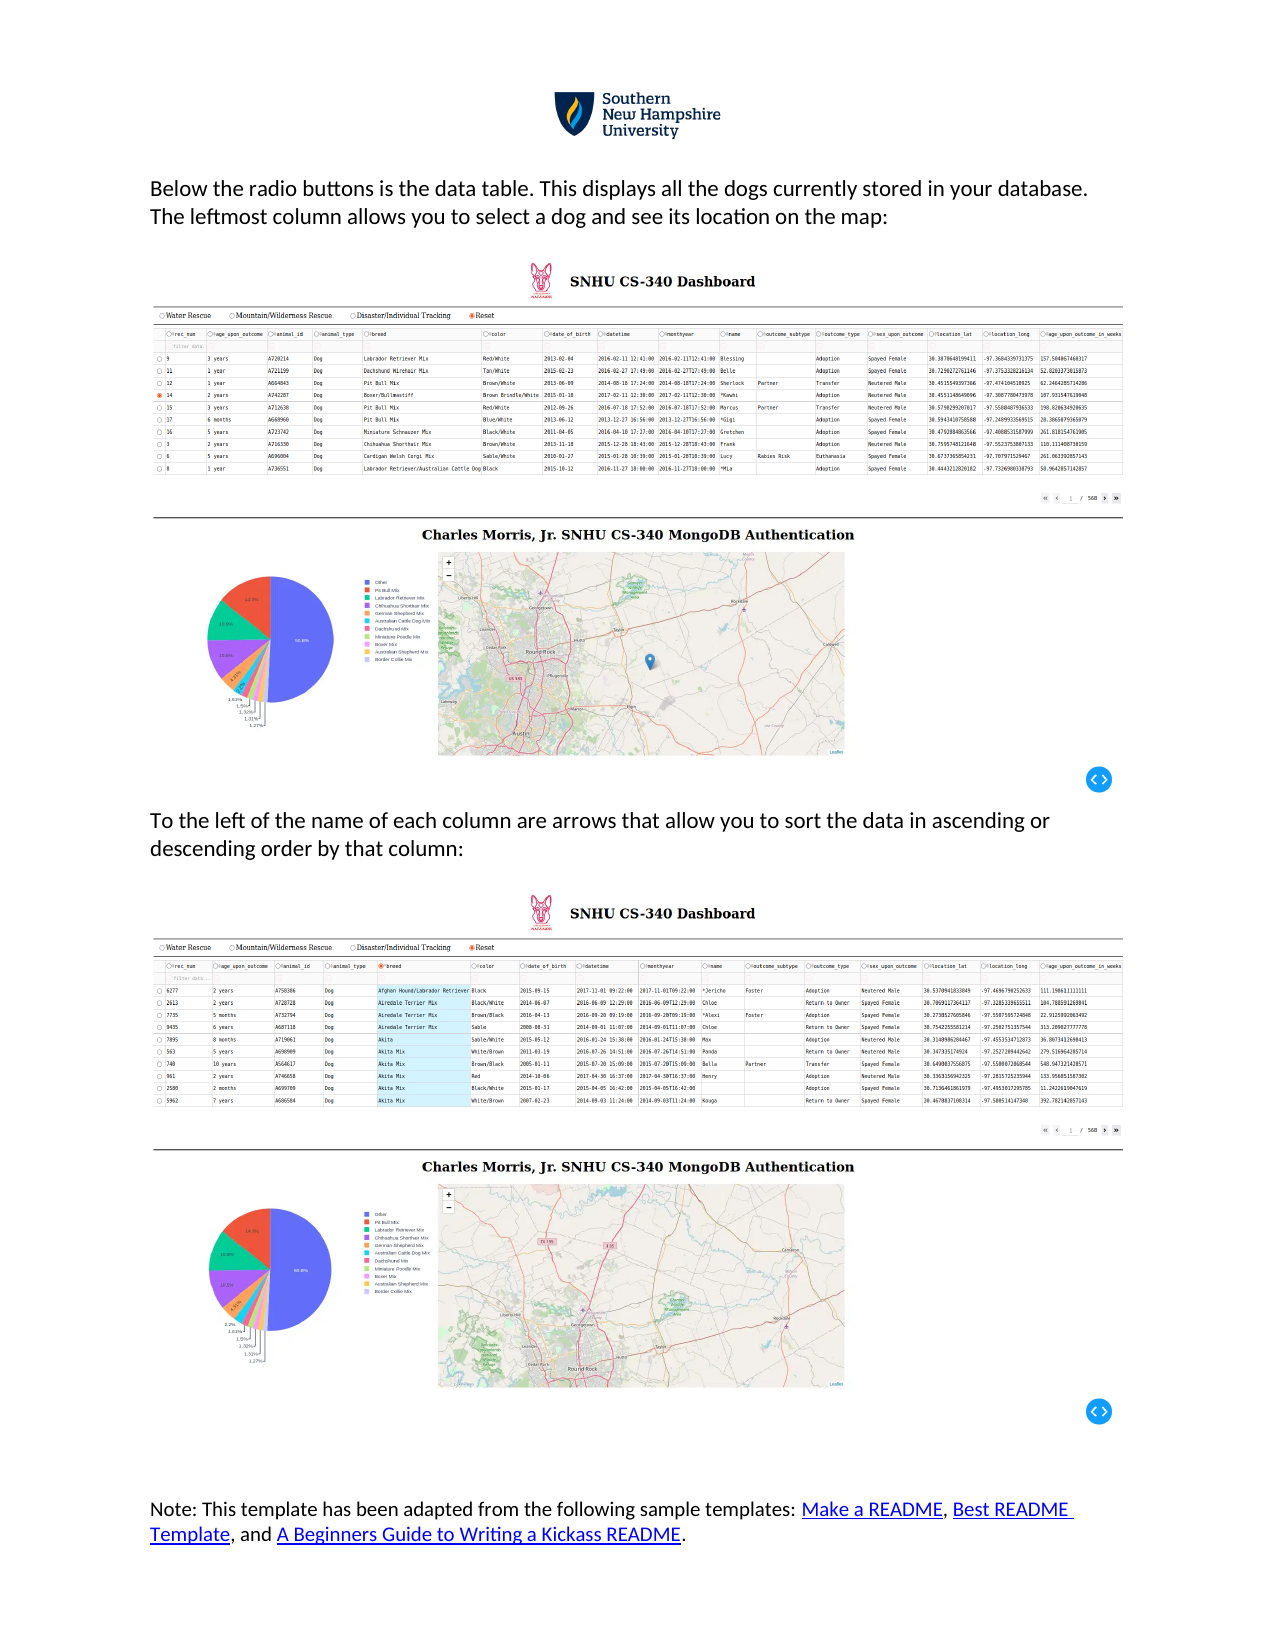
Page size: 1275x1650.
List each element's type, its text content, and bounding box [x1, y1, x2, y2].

picture [546, 75, 729, 154]
text To the left of the name of each column are arrows that allow you to sort the data in ascending or descending order by that column: [150, 806, 1125, 862]
text Below the radio buttons is the data table. This displays all the dogs currently stored in your database. The leftmost column allows you to select a dog and see its location on the map: [150, 174, 1125, 230]
picture [150, 258, 1125, 806]
picture [150, 890, 1125, 1438]
